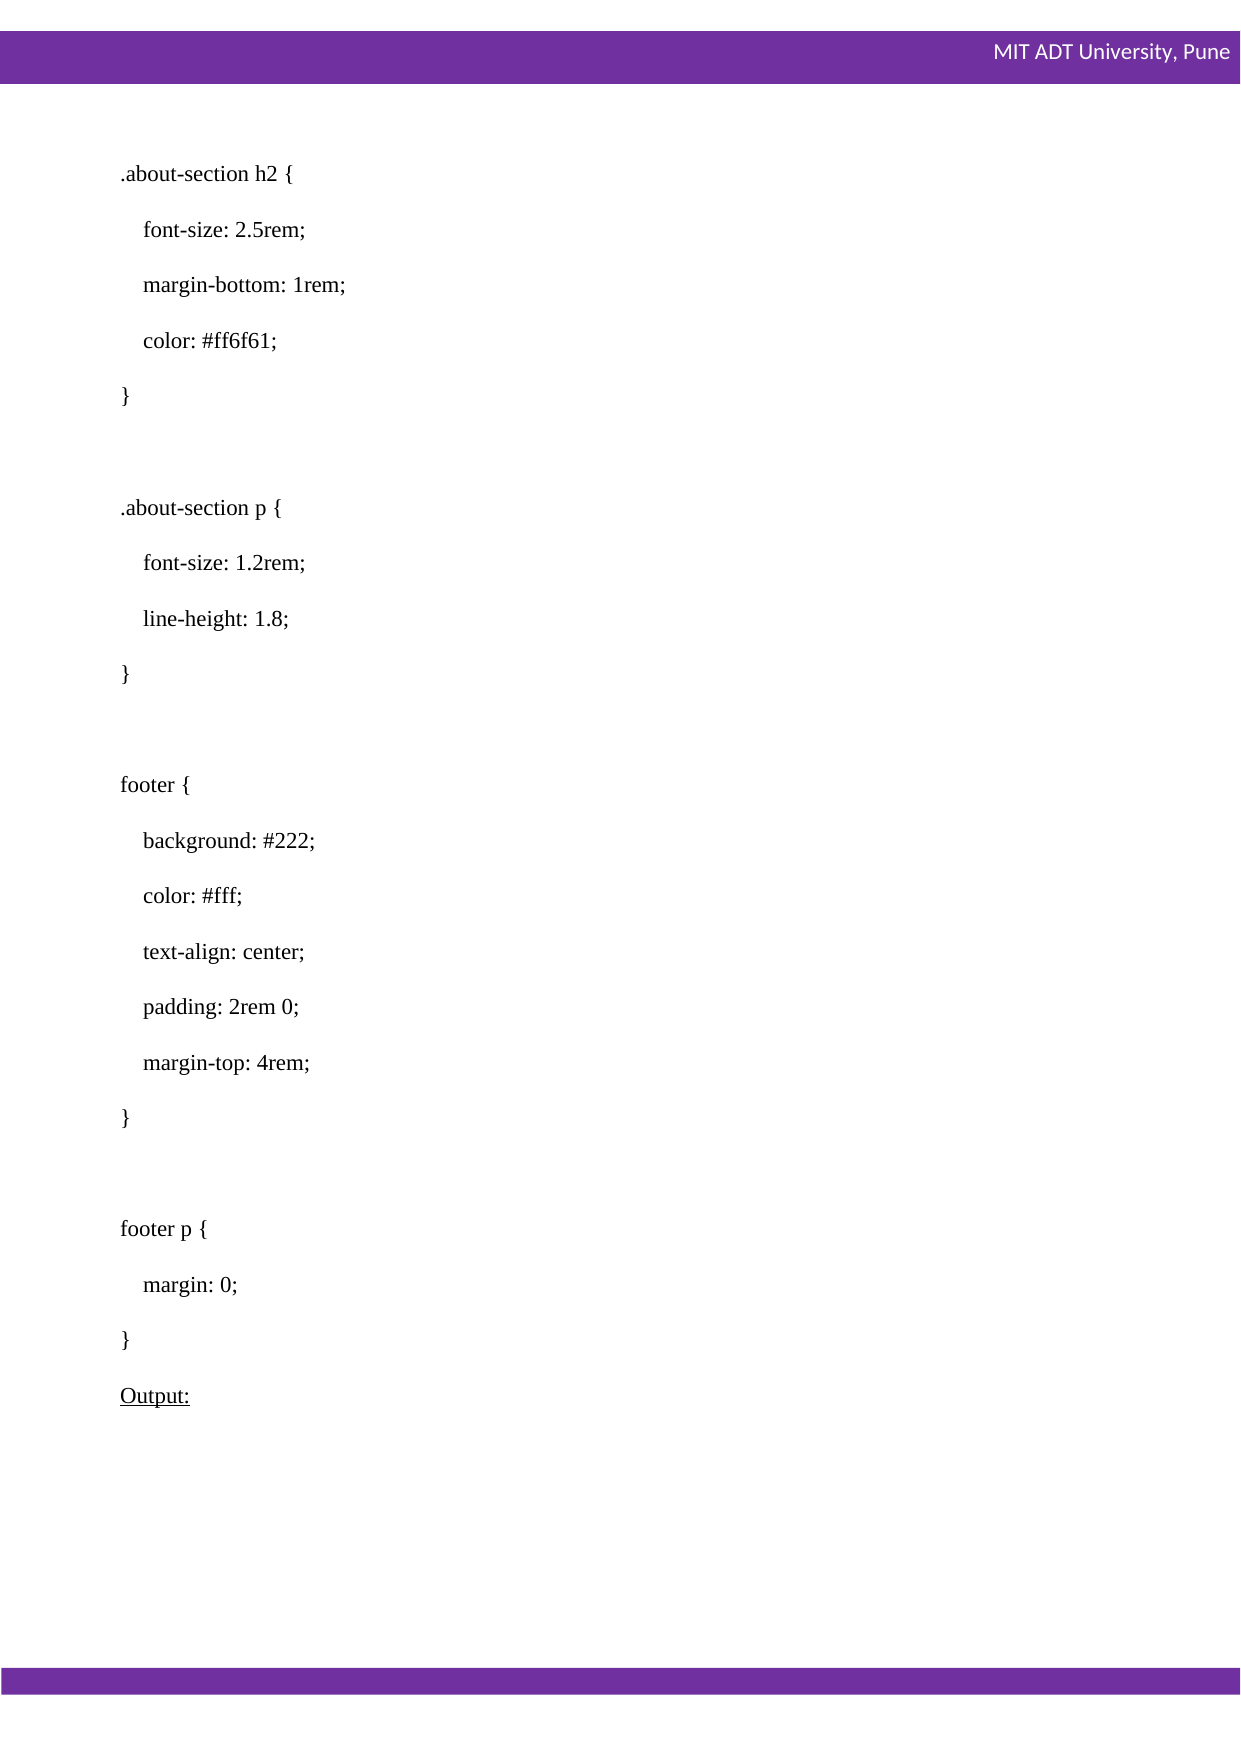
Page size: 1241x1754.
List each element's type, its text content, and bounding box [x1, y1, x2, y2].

text } [120, 1104, 1195, 1131]
text margin-bottom: 1rem; [120, 272, 1195, 298]
text } [120, 660, 1195, 687]
text color: #ff6f61; [120, 327, 1195, 353]
text background: #222; [120, 827, 1195, 853]
text footer { [120, 771, 1195, 798]
text line-height: 1.8; [120, 605, 1195, 631]
text margin-top: 4rem; [120, 1049, 1195, 1075]
text color: #fff; [120, 882, 1195, 909]
text .about-section p { [120, 494, 1195, 520]
text .about-section h2 { [120, 161, 1195, 187]
text footer p { [120, 1215, 1195, 1242]
text margin: 0; [120, 1271, 1195, 1297]
text padding: 2rem 0; [120, 993, 1195, 1020]
text font-size: 2.5rem; [120, 216, 1195, 242]
text font-size: 1.2rem; [120, 549, 1195, 576]
text Output: [120, 1382, 1195, 1408]
text } [120, 1326, 1195, 1353]
text text-align: center; [120, 938, 1195, 964]
text } [120, 383, 1195, 409]
